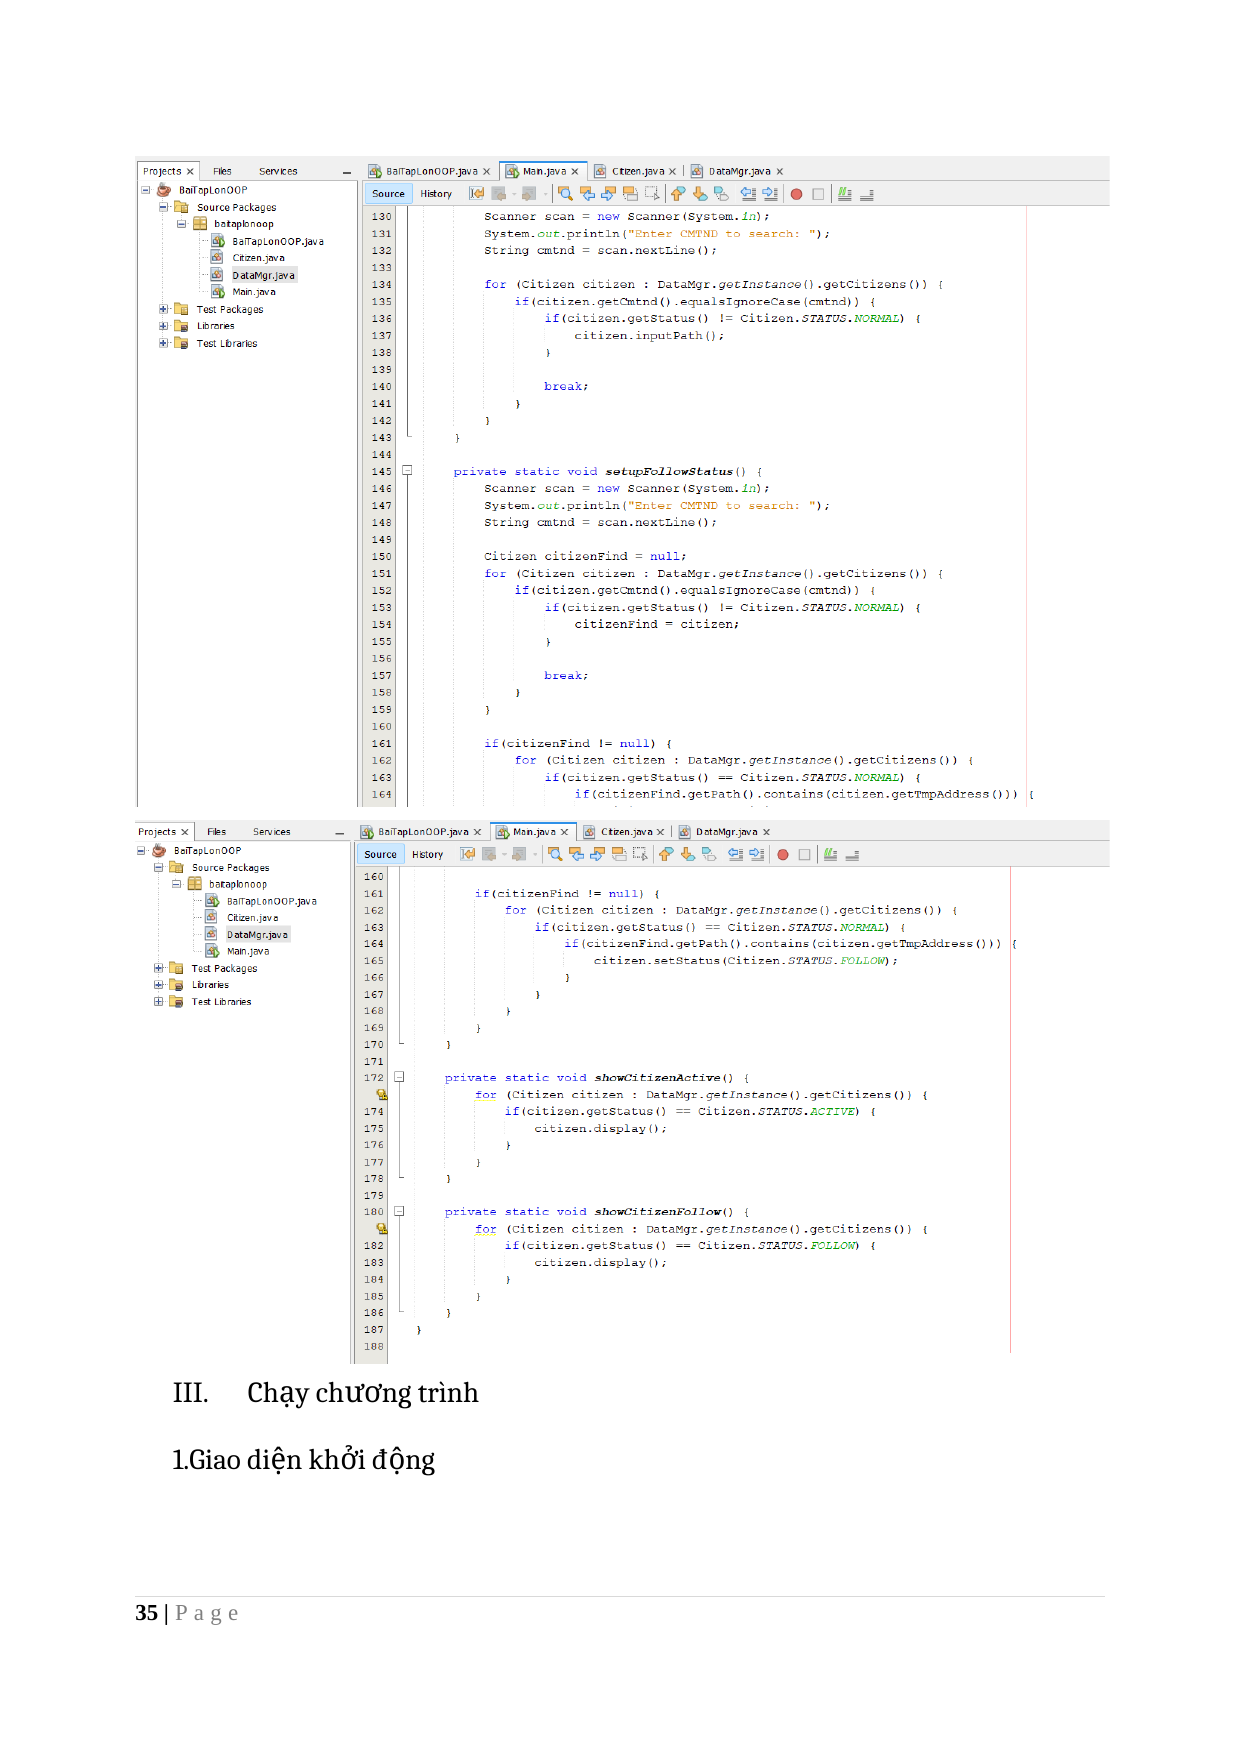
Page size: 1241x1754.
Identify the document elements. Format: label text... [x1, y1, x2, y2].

list Chạy chương trình [173, 1376, 1105, 1410]
picture [135, 156, 1110, 807]
text 1.Giao diện khởi động [173, 1443, 1105, 1477]
picture [135, 820, 1110, 1364]
